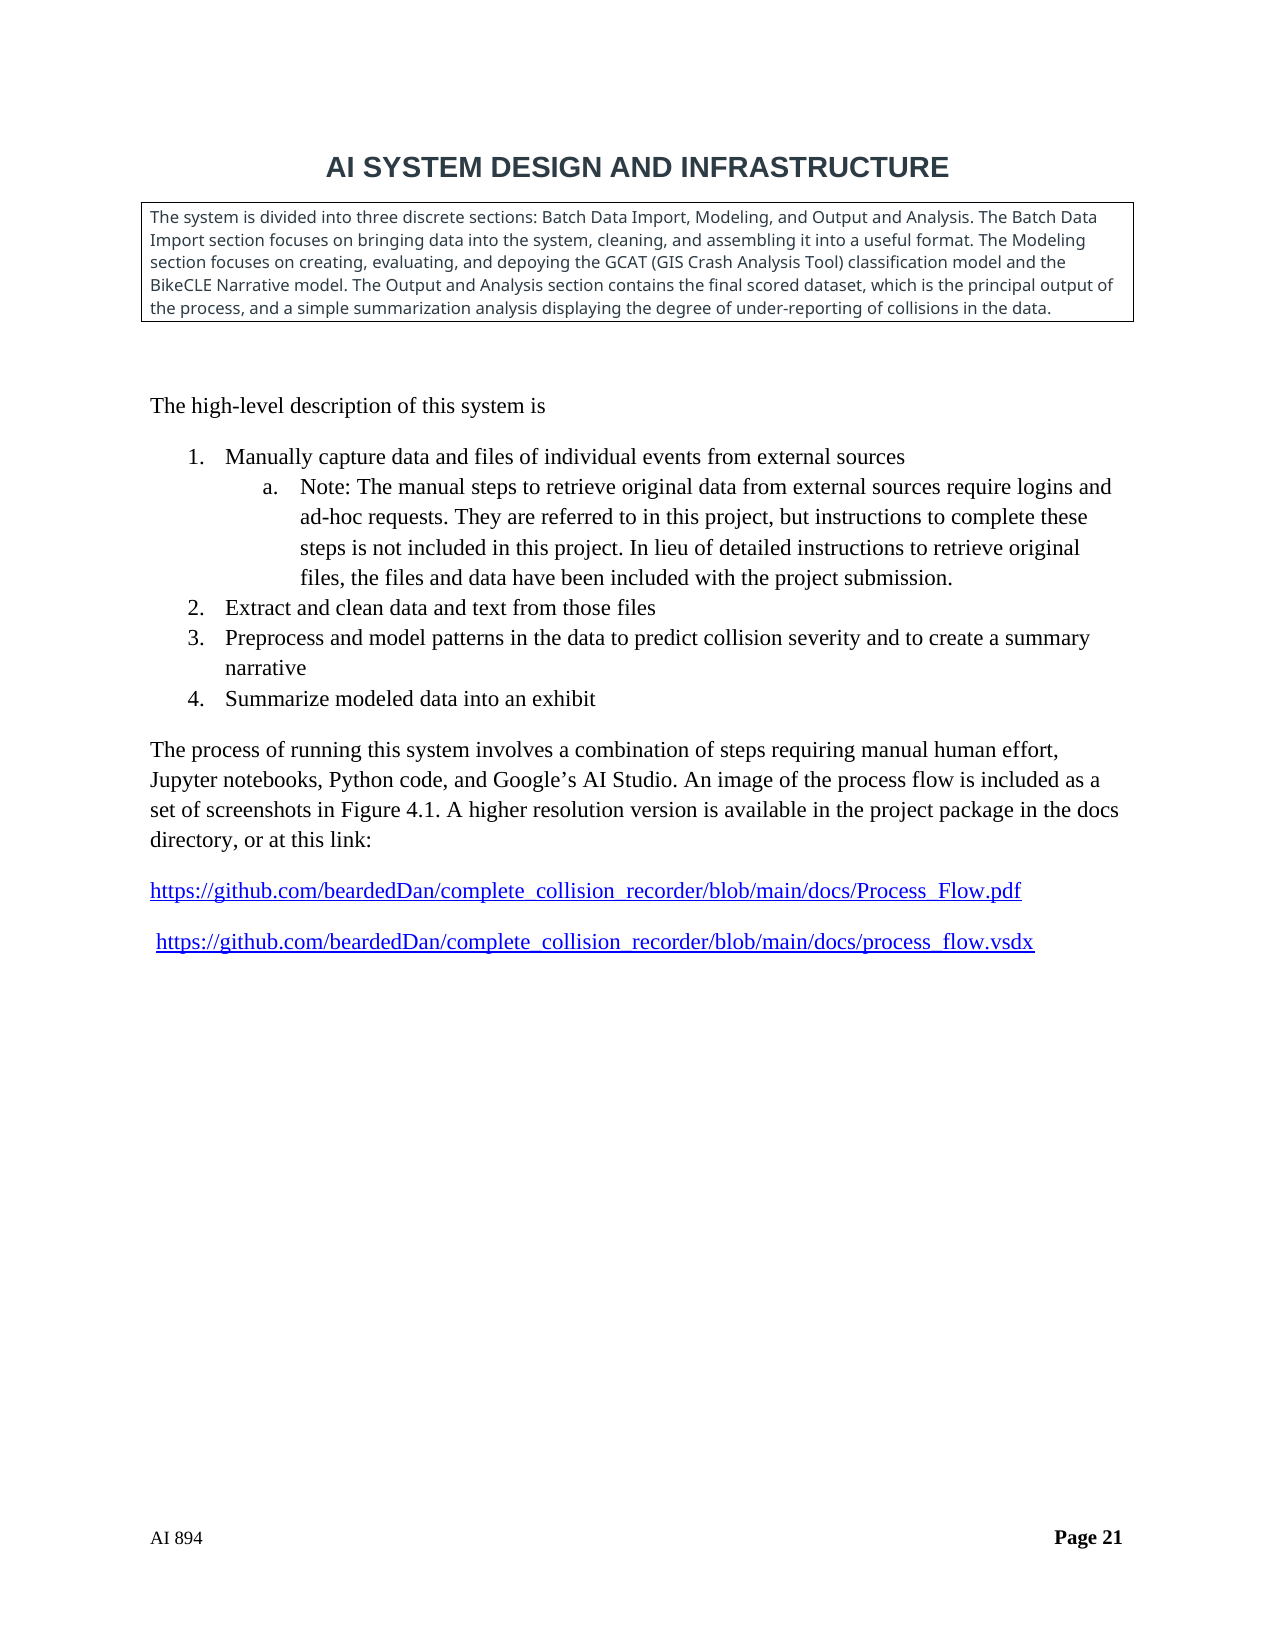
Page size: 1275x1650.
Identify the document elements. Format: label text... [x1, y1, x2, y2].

text https://github.com/beardedDan/complete_collision_recorder/blob/main/docs/Process_Flow.pdf [150, 877, 1125, 904]
list Extract and clean data and text from those files [187, 594, 1125, 620]
text The system is divided into three discrete sections: Batch Data Import, Modeling, and Output and Analysis. The Batch Data Import section focuses on bringing data into the system, cleaning, and assembling it into a useful format. The Modeling section focuses on creating, evaluating, and depoying the GCAT (GIS Crash Analysis Tool) classification model and the BikeCLE Narrative model. The Output and Analysis section contains the final scored dataset, which is the principal output of the process, and a simple summarization analysis displaying the degree of under-reporting of collisions in the data. [142, 203, 1133, 321]
list Note: The manual steps to retrieve original data from external sources require logins and ad-hoc requests. They are referred to in this project, but instructions to complete these steps is not included in this project. In lieu of detailed instructions to retrieve original files, the files and data have been included with the project submission. [262, 473, 1125, 590]
text The process of running this system involves a combination of steps requiring manual human effort, Jupyter notebooks, Python code, and Google’s AI Studio. An image of the process flow is included as a set of screenshots in Figure 4.1. A higher resolution version is available in the project package in the docs directory, or at this link: [150, 736, 1125, 853]
text https://github.com/beardedDan/complete_collision_recorder/blob/main/docs/process_flow.vsdx [150, 928, 1125, 955]
subtitle AI system Design and Infrastructure [150, 150, 1125, 183]
list Manually capture data and files of individual events from external sources [187, 443, 1125, 469]
list Summarize modeled data into an exhibit [187, 684, 1125, 711]
text The high-level description of this system is [150, 392, 1125, 418]
list Preprocess and model patterns in the data to predict collision severity and to create a summary narrative [187, 624, 1125, 681]
